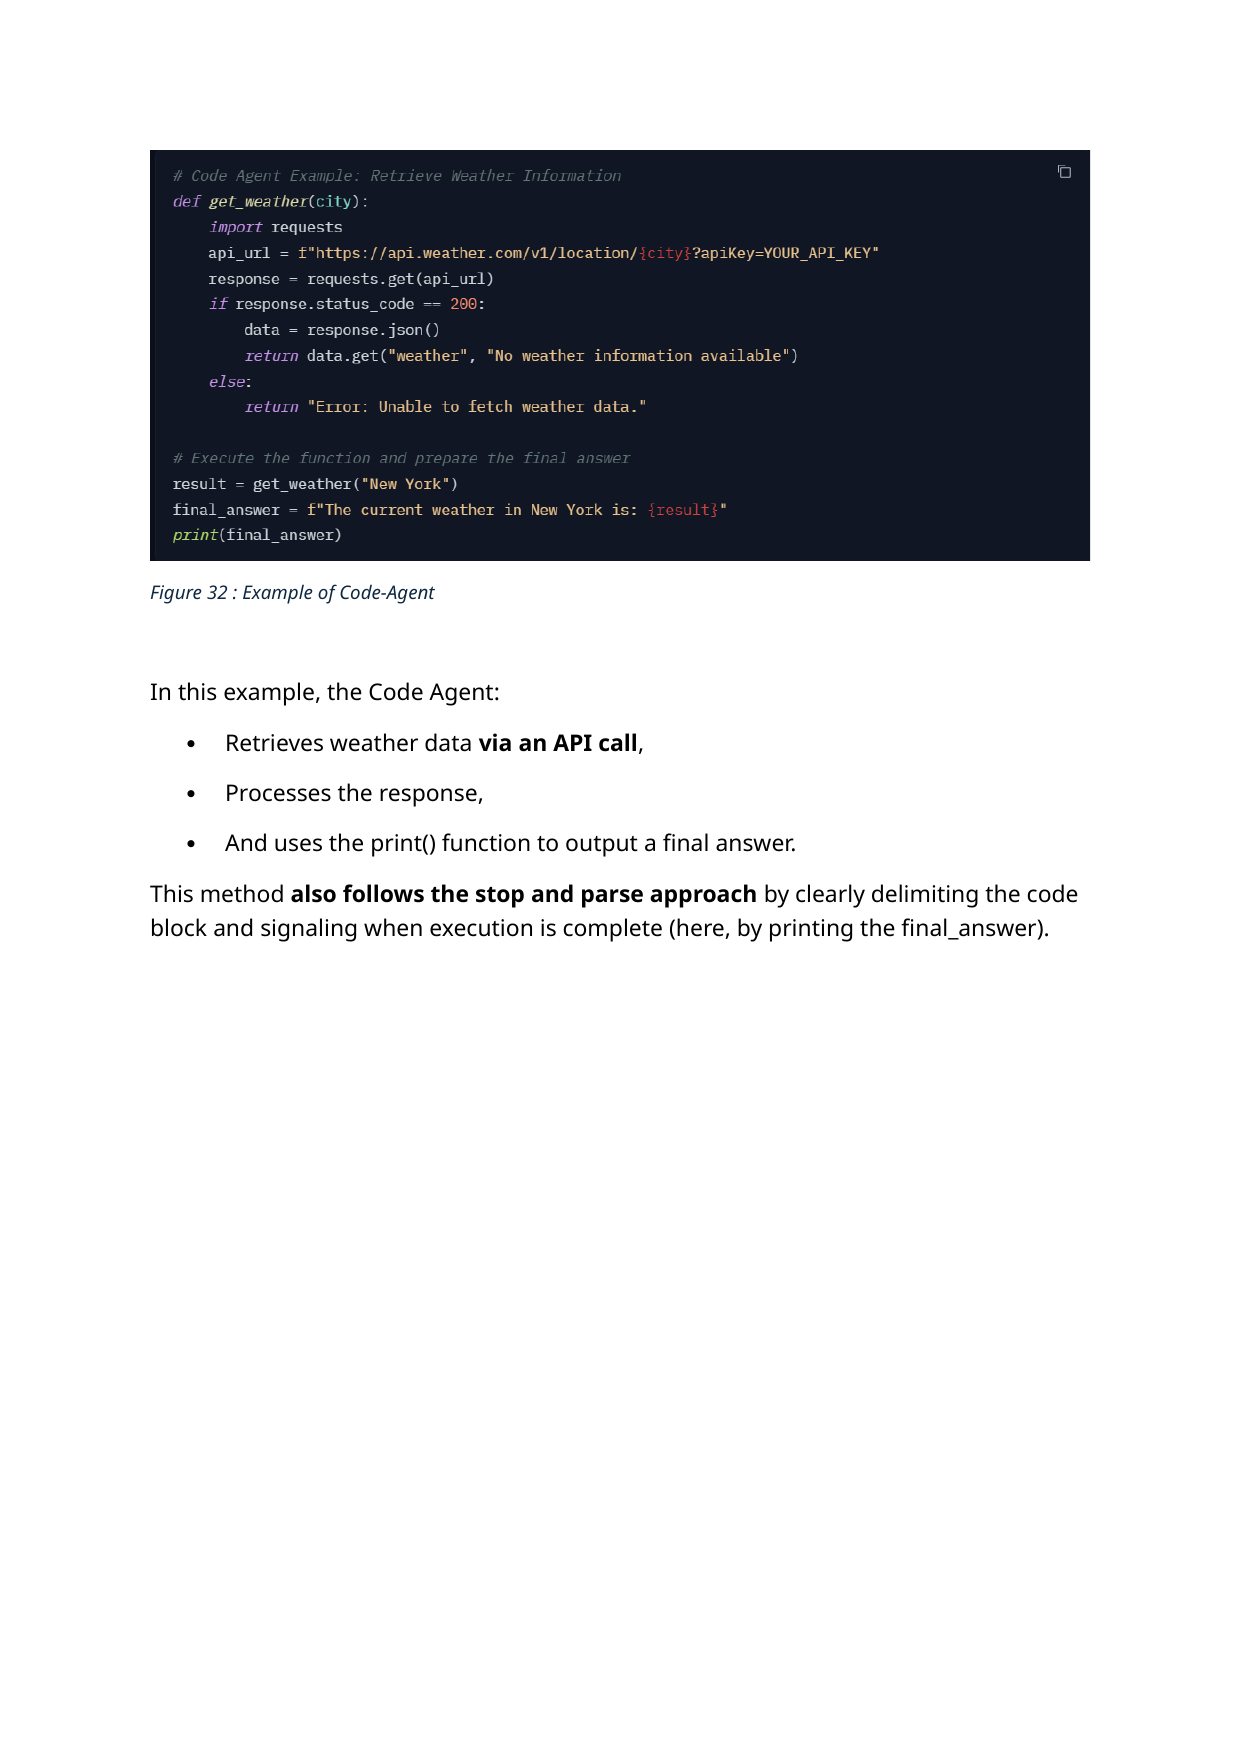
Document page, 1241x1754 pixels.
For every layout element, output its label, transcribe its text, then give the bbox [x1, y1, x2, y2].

list Processes the response, [187, 777, 1090, 808]
list Retrieves weather data via an API call, [187, 726, 1090, 758]
text Figure 32 : Example of Code-Agent [150, 579, 1090, 605]
picture [150, 150, 1091, 561]
text In this example, the Code Agent: [150, 676, 1090, 707]
list And uses the print() function to output a final answer. [187, 827, 1090, 858]
text This method also follows the stop and parse approach by clearly delimiting the code block and signaling when execution is complete (here, by printing the final_answer). [150, 878, 1090, 943]
